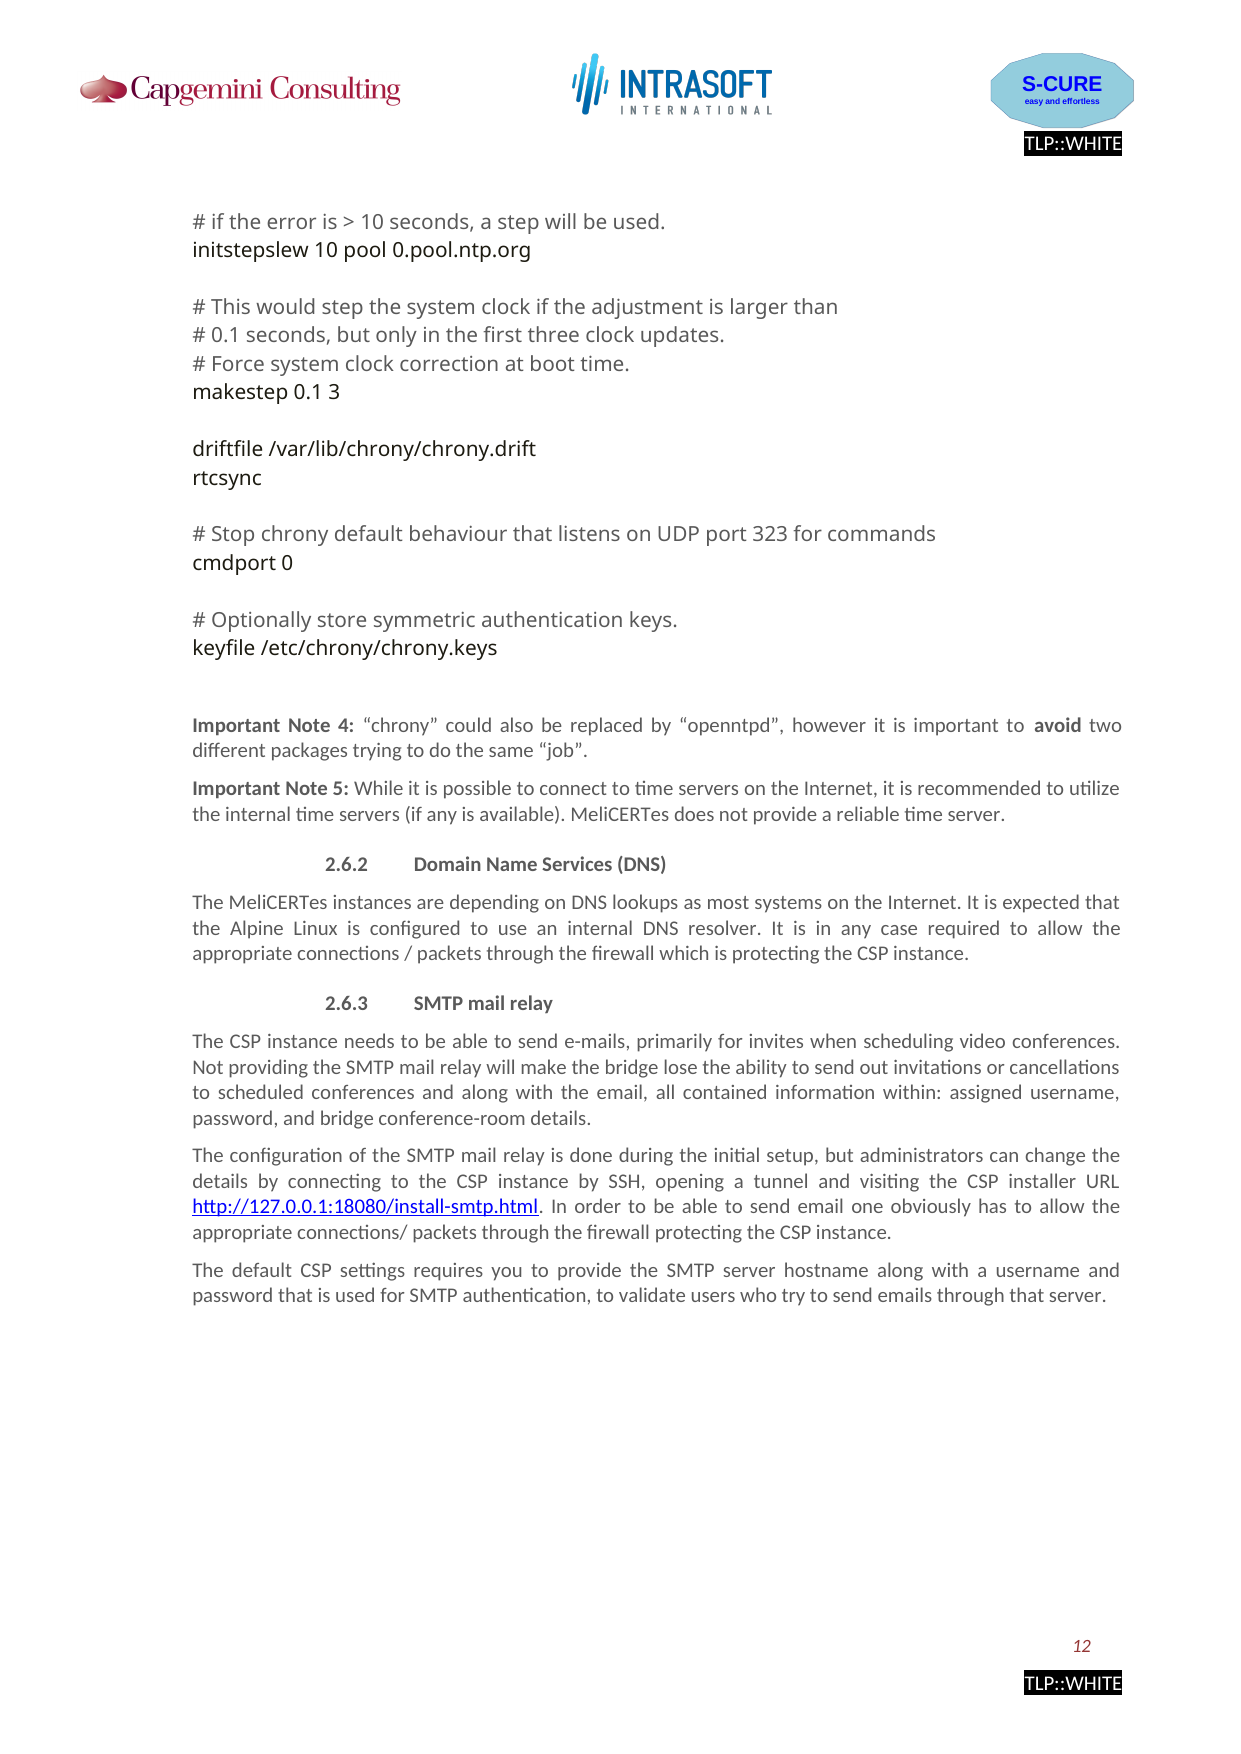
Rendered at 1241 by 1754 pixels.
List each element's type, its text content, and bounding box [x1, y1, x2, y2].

text The MeliCERTes instances are depending on DNS lookups as most systems on the Internet. It is expected that the Alpine Linux is configured to use an internal DNS resolver. It is in any case required to allow the appropriate connections / packets through the firewall which is protecting the CSP instance. [192, 889, 1122, 966]
picture [571, 52, 773, 116]
text Important Note 5: While it is possible to connect to time servers on the Internet, it is recommended to utilize the internal time servers (if any is available). MeliCERTes does not provide a reliable time server. [192, 776, 1122, 826]
text driftfile /var/lib/chrony/chrony.drift [192, 434, 1122, 463]
text Important Note 4: “chrony” could also be replaced by “openntpd”, however it is important to avoid two different packages trying to do the same “job”. [192, 712, 1122, 763]
subtitle Domain Name Services (DNS) [325, 851, 1122, 877]
subtitle SMTP mail relay [325, 991, 1122, 1016]
text The default CSP settings requires you to provide the SMTP server hostname along with a username and password that is used for SMTP authentication, to validate users who try to send emails through that server. [192, 1257, 1122, 1308]
text makestep 0.1 3 [192, 377, 1122, 406]
text # This would step the system clock if the adjustment is larger than # 0.1 seconds, but only in the first three clock updates. # Force system clock correction at boot time. [192, 292, 1122, 377]
text # Optionally store symmetric authentication keys. [192, 605, 1122, 633]
text initstepslew 10 pool 0.pool.ntp.org [192, 235, 1122, 264]
text The configuration of the SMTP mail relay is done during the initial setup, but administrators can change the details by connecting to the CSP instance by SSH, opening a tunnel and visiting the CSP installer URL http://127.0.0.1:18080/install-smtp.html. In order to be able to send email one obviously has to allow the appropriate connections/ packets through the firewall protecting the CSP instance. [192, 1143, 1122, 1244]
text rtcsync [192, 463, 1122, 491]
text The CSP instance needs to be able to send e-mails, primarily for invites when scheduling video conferences. Not providing the SMTP mail relay will make the bridge lose the ability to send out invitations or cancellations to scheduled conferences and along with the email, all contained information within: assigned username, password, and bridge conference-room details. [192, 1028, 1122, 1130]
text # Stop chrony default behaviour that listens on UDP port 323 for commands [192, 519, 1122, 548]
text # if the error is > 10 seconds, a step will be used. [192, 207, 1122, 235]
text keyfile /etc/chrony/chrony.keys [192, 633, 1122, 662]
text cmdport 0 [192, 548, 1122, 576]
